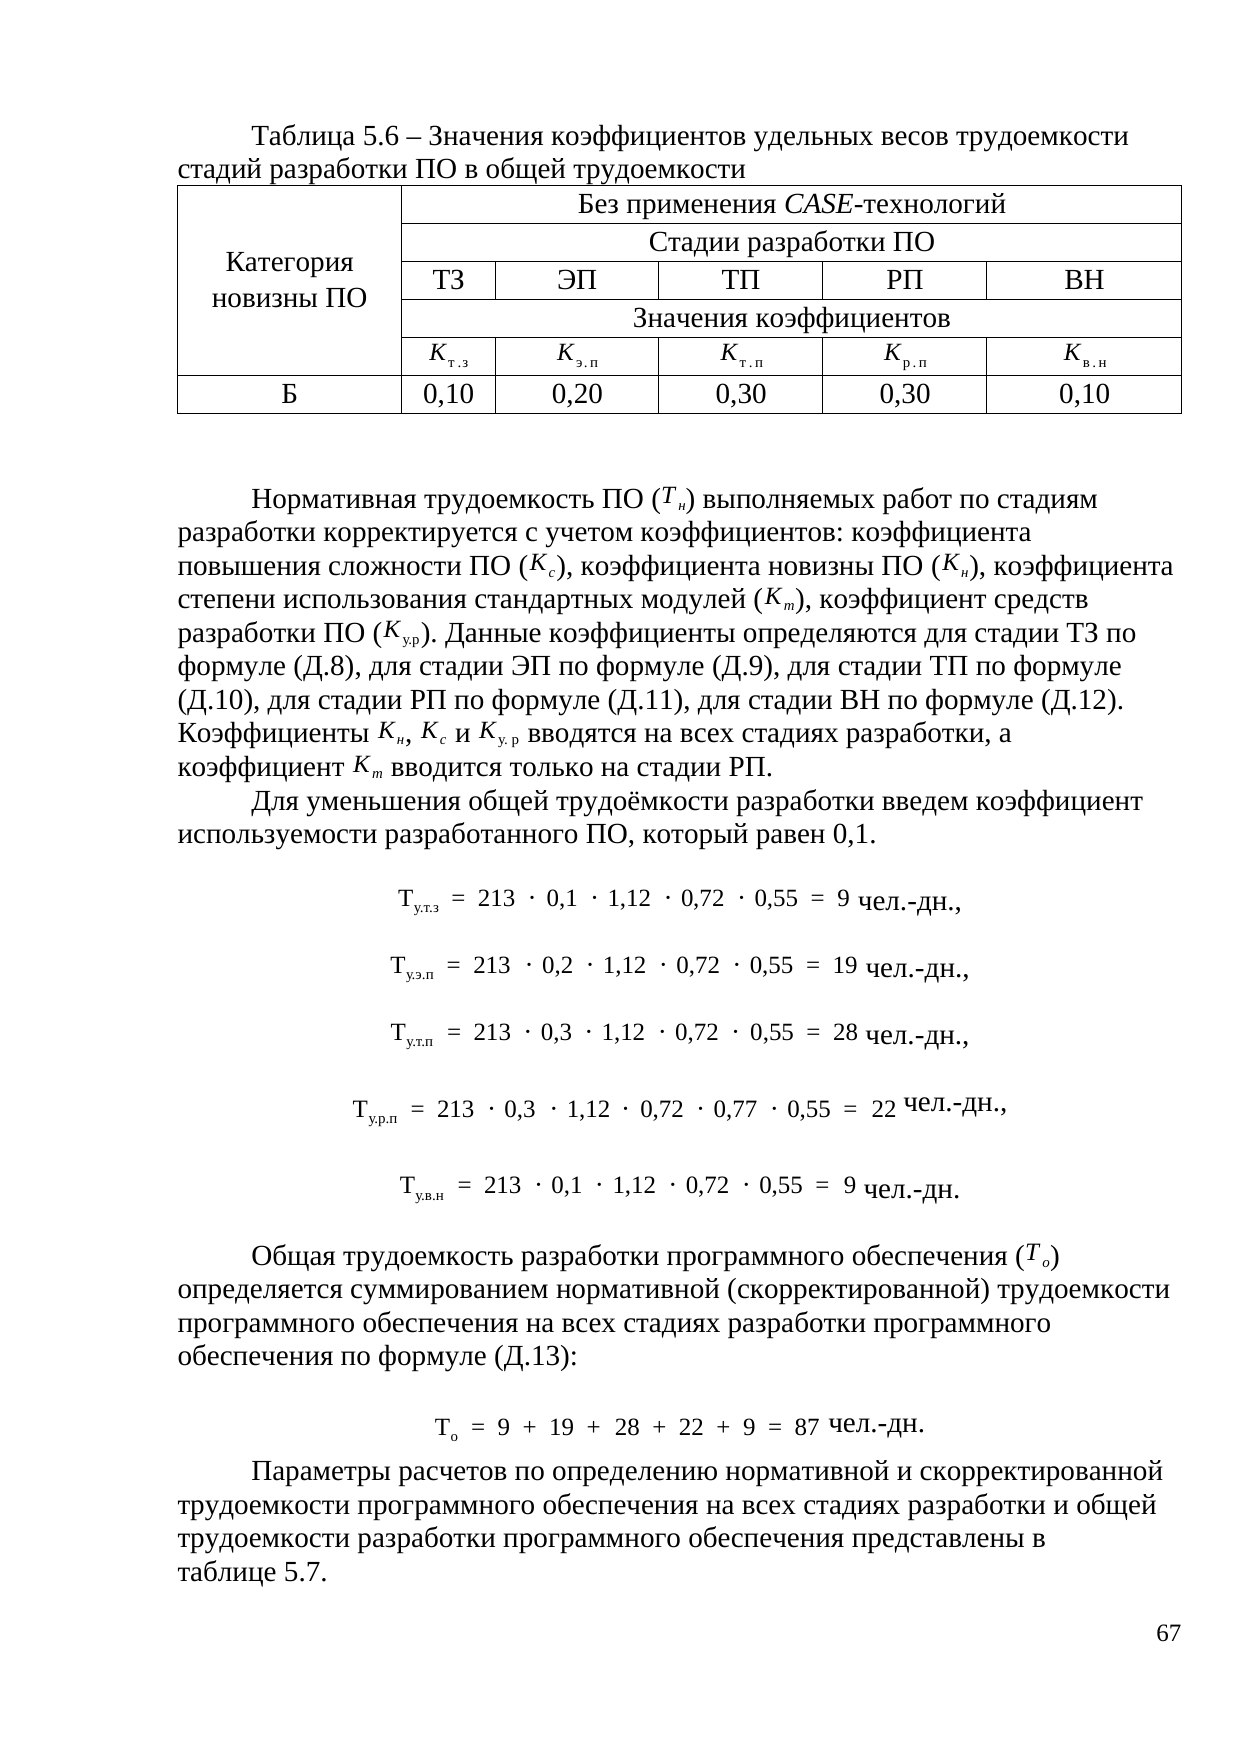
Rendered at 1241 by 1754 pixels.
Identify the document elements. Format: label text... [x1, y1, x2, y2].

table_cell Значения коэффициентов [402, 300, 1181, 337]
text чел.-дн. [177, 1171, 1181, 1204]
table_header Без применения CASE-технологий [402, 186, 1181, 223]
table_cell РП [823, 262, 986, 299]
table_cell ТЗ [402, 262, 495, 299]
table_cell [402, 338, 495, 375]
table_cell ЭП [496, 262, 658, 299]
table_cell 0,30 [659, 376, 822, 413]
text Общая трудоемкость разработки программного обеспечения () определяется суммированием нормативной (скорректированной) трудоемкости программного обеспечения на всех стадиях разработки программного обеспечения по формуле (Д.13): [177, 1238, 1181, 1372]
text чел.-дн., [177, 1084, 1181, 1137]
table_header Категория новизны ПО [178, 186, 401, 375]
table_cell 0,20 [496, 376, 658, 413]
text чел.-дн., [177, 883, 1181, 917]
text Параметры расчетов по определению нормативной и скорректированной трудоемкости программного обеспечения на всех стадиях разработки и общей трудоемкости разработки программного обеспечения представлены в таблице 5.7. [177, 1453, 1181, 1588]
table_cell ТП [659, 262, 822, 299]
table_cell 0,10 [402, 376, 495, 413]
text чел.-дн., [177, 1017, 1181, 1051]
table_cell Б [178, 376, 401, 413]
text Нормативная трудоемкость ПО () выполняемых работ по стадиям разработки корректируется с учетом коэффициентов: коэффициента повышения сложности ПО (), коэффициента новизны ПО (), коэффициента степени использования стандартных модулей (), коэффициент средств разработки ПО (). Данные коэффициенты определяются для стадии ТЗ по формуле (Д.8), для стадии ЭП по формуле (Д.9), для стадии ТП по формуле (Д.10), для стадии РП по формуле (Д.11), для стадии ВН по формуле (Д.12). Коэффициенты , и вводятся на всех стадиях разработки, а коэффициент вводится только на стадии РП. [177, 481, 1181, 783]
table_cell [823, 338, 986, 375]
table_cell [496, 338, 658, 375]
table_cell [987, 338, 1181, 375]
table_cell [659, 338, 822, 375]
text чел.-дн., [177, 950, 1181, 984]
table_cell Стадии разработки ПО [402, 224, 1181, 261]
table_cell 0,10 [987, 376, 1181, 413]
table_cell 0,30 [823, 376, 986, 413]
table_cell ВН [987, 262, 1181, 299]
text Для уменьшения общей трудоёмкости разработки введем коэффициент используемости разработанного ПО, который равен 0,1. [177, 783, 1181, 850]
text чел.-дн. [177, 1406, 1181, 1453]
text Таблица 5.6 – Значения коэффициентов удельных весов трудоемкости стадий разработки ПО в общей трудоемкости [177, 118, 1181, 185]
